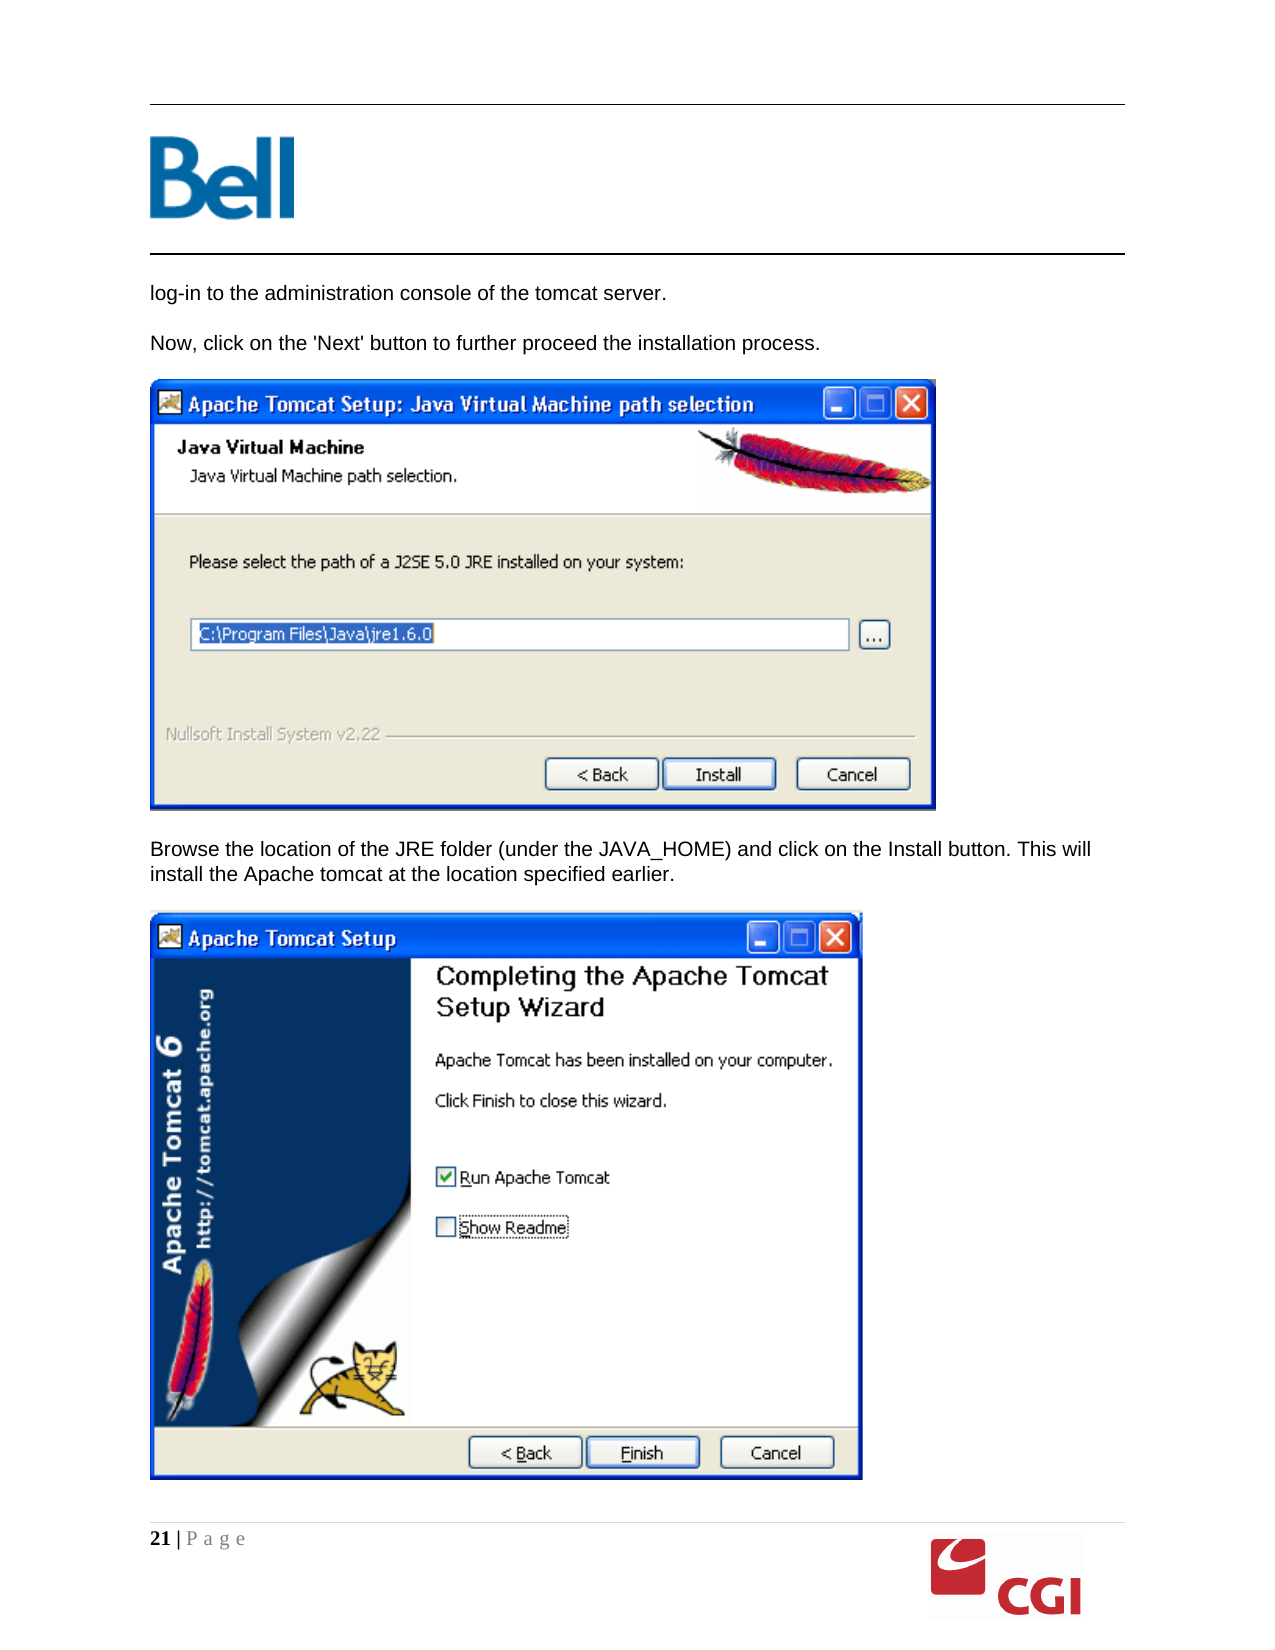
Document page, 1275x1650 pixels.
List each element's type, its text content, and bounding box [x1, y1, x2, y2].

text Now, click on the 'Next' button to further proceed the installation process. [150, 329, 1125, 354]
picture [150, 910, 863, 1480]
picture [150, 136, 294, 222]
text Browse the location of the JRE folder (under the JAVA_HOME) and click on the Install button. This will install the Apache tomcat at the location specified earlier. [150, 836, 1125, 886]
picture [150, 379, 936, 811]
picture [927, 1533, 1084, 1620]
